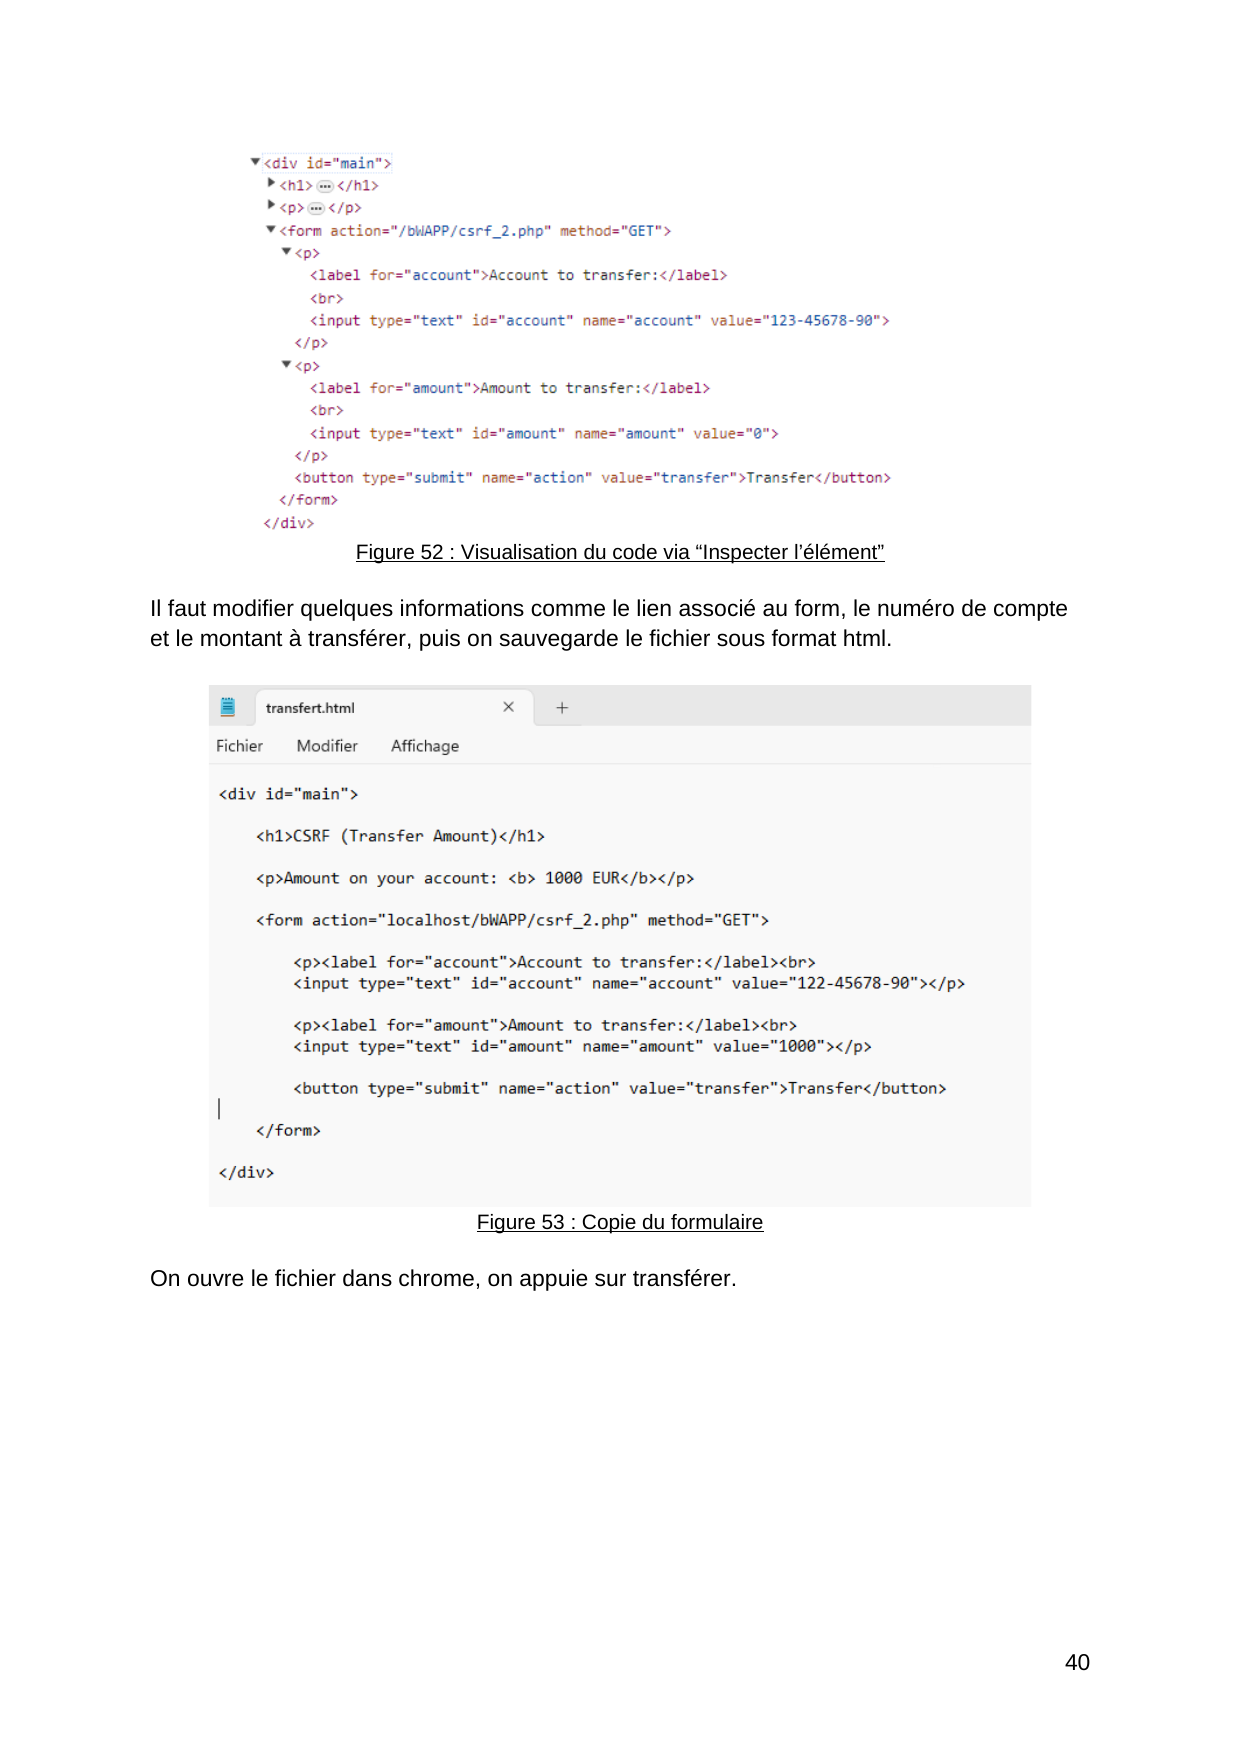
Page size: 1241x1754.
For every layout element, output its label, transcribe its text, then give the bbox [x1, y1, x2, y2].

picture [208, 685, 1032, 1207]
text On ouvre le fichier dans chrome, on appuie sur transférer. [150, 1265, 1090, 1291]
text Figure 52 : Visualisation du code via “Inspecter l’élément” [150, 540, 1090, 564]
text Il faut modifier quelques informations comme le lien associé au form, le numéro de compte et le montant à transférer, puis on sauvegarde le fichier sous format html. [150, 595, 1090, 651]
text Figure 53 : Copie du formulaire [150, 1210, 1090, 1234]
picture [244, 150, 996, 536]
